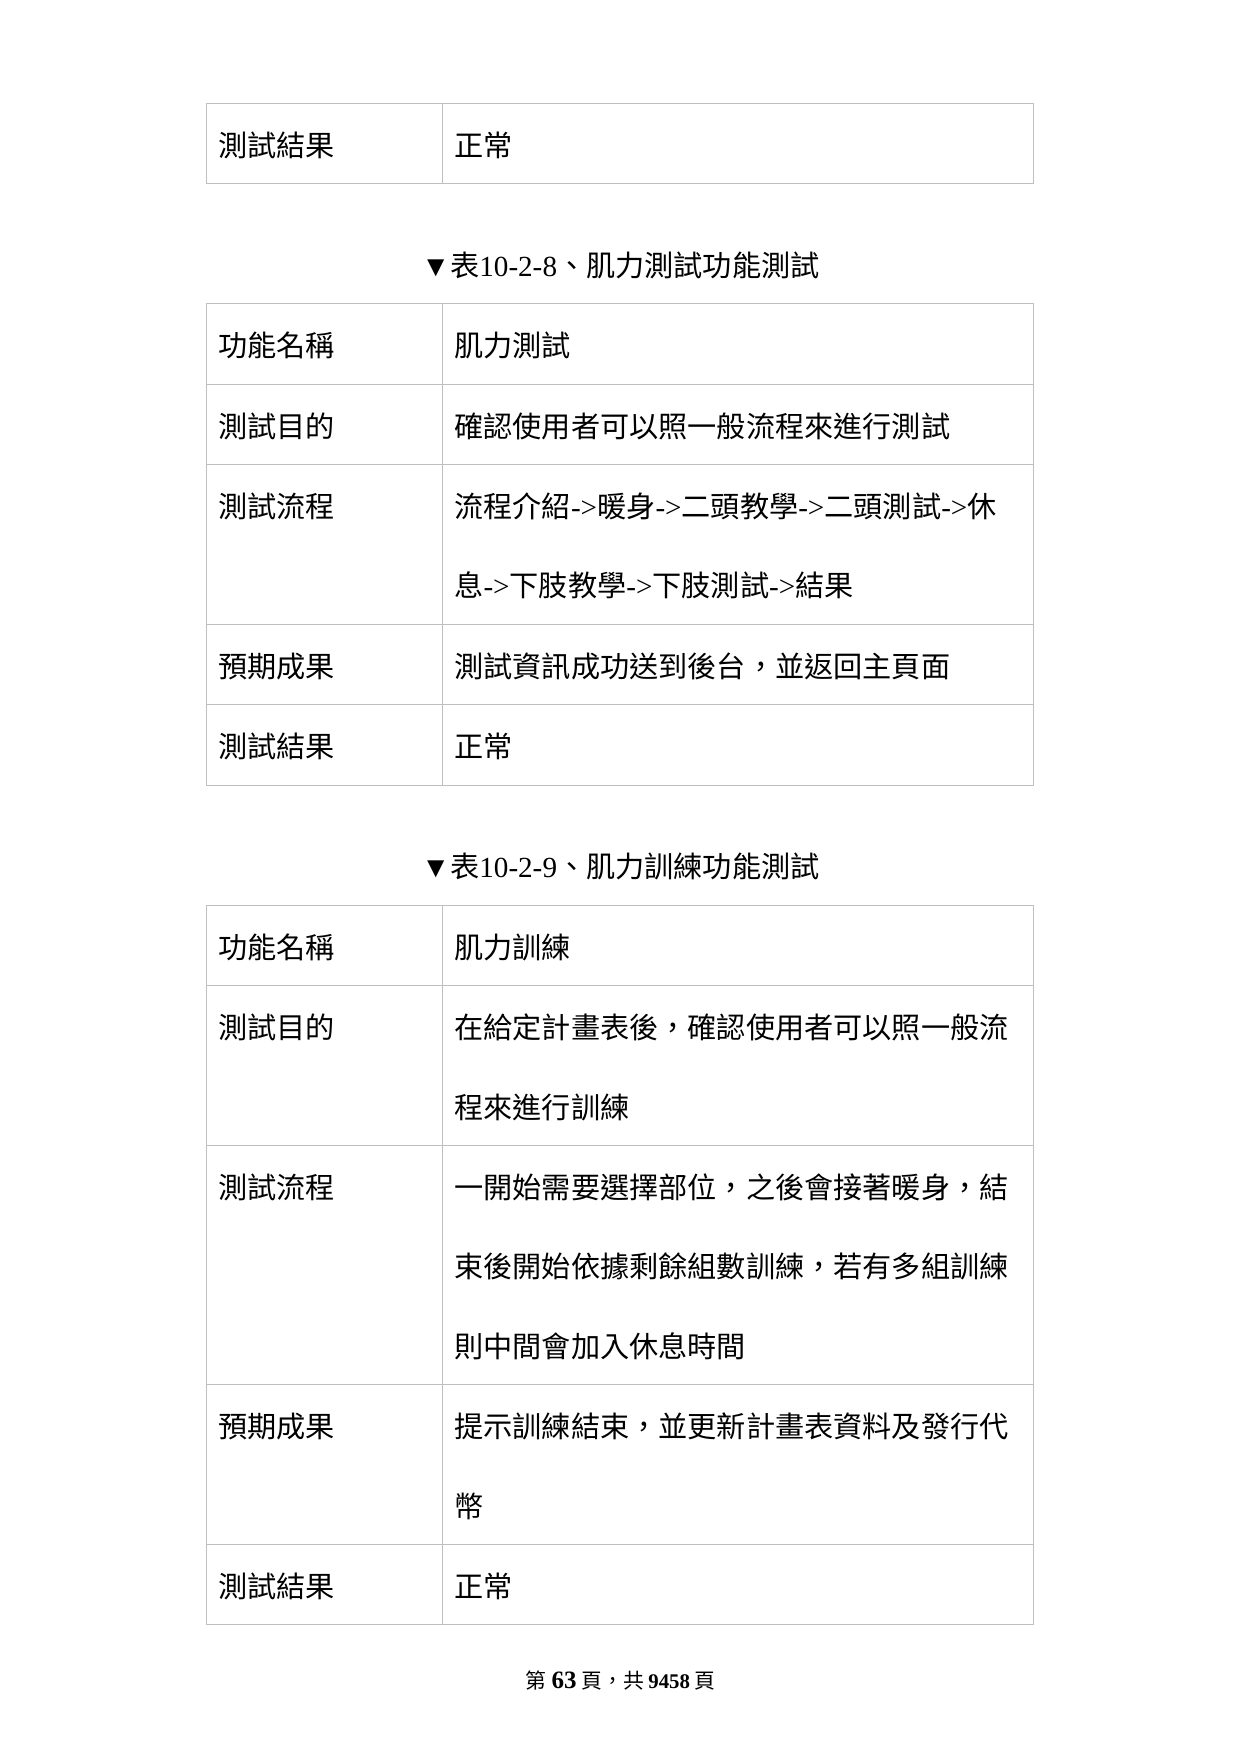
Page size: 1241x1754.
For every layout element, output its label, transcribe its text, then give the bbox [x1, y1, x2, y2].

table_cell 流程介紹->暖身->二頭教學->二頭測試->休息->下肢教學->下肢測試->結果 [443, 465, 1033, 624]
table_cell 測試資訊成功送到後台，並返回主頁面 [443, 625, 1033, 704]
table_cell 確認使用者可以照一般流程來進行測試 [443, 385, 1033, 464]
table_cell 正常 [443, 1545, 1033, 1624]
table_cell 預期成果 [207, 1385, 442, 1544]
table_cell 測試目的 [207, 986, 442, 1145]
table_header 功能名稱 [207, 906, 442, 985]
table_cell 測試結果 [207, 1545, 442, 1624]
table_cell 提示訓練結束，並更新計畫表資料及發行代幣 [443, 1385, 1033, 1544]
table_cell 測試結果 [207, 705, 442, 785]
table_header 功能名稱 [207, 304, 442, 384]
table_cell 在給定計畫表後，確認使用者可以照一般流程來進行訓練 [443, 986, 1033, 1145]
table_cell 一開始需要選擇部位，之後會接著暖身，結束後開始依據剩餘組數訓練，若有多組訓練則中間會加入休息時間 [443, 1146, 1033, 1384]
table_cell 測試結果 [207, 104, 442, 183]
table_header 肌力訓練 [443, 906, 1033, 985]
table_cell 測試目的 [207, 385, 442, 464]
table_cell 預期成果 [207, 625, 442, 704]
table_header 肌力測試 [443, 304, 1033, 384]
table_cell 測試流程 [207, 1146, 442, 1384]
table_cell 正常 [443, 104, 1033, 183]
table_cell 正常 [443, 705, 1033, 785]
table_cell 測試流程 [207, 465, 442, 624]
